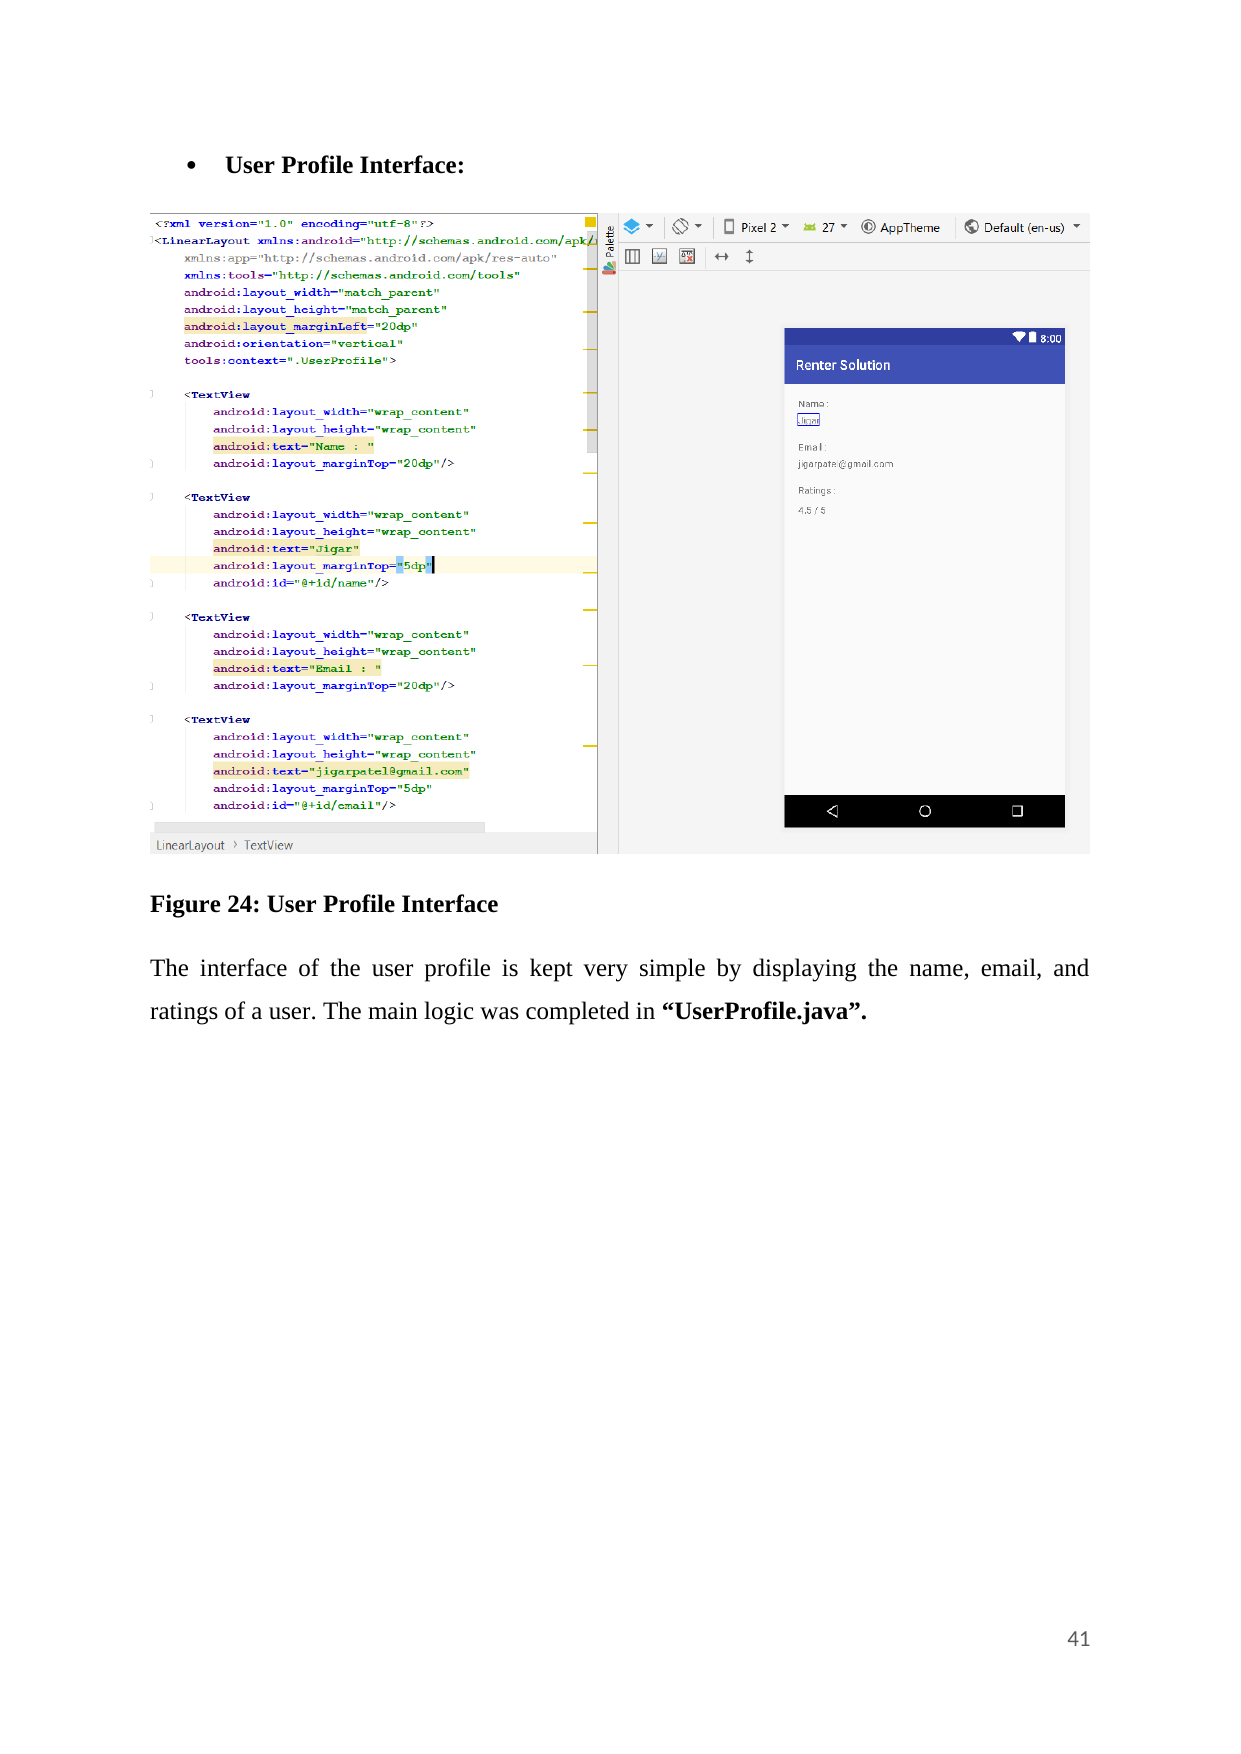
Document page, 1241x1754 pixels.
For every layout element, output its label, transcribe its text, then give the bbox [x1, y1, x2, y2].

picture [150, 213, 1091, 854]
text Figure 24: User Profile Interface [150, 889, 1090, 918]
list User Profile Interface: [187, 150, 1090, 179]
text The interface of the user profile is kept very simple by displaying the name, email, and ratings of a user. The main logic was completed in “UserProfile.java”. [150, 953, 1090, 1025]
